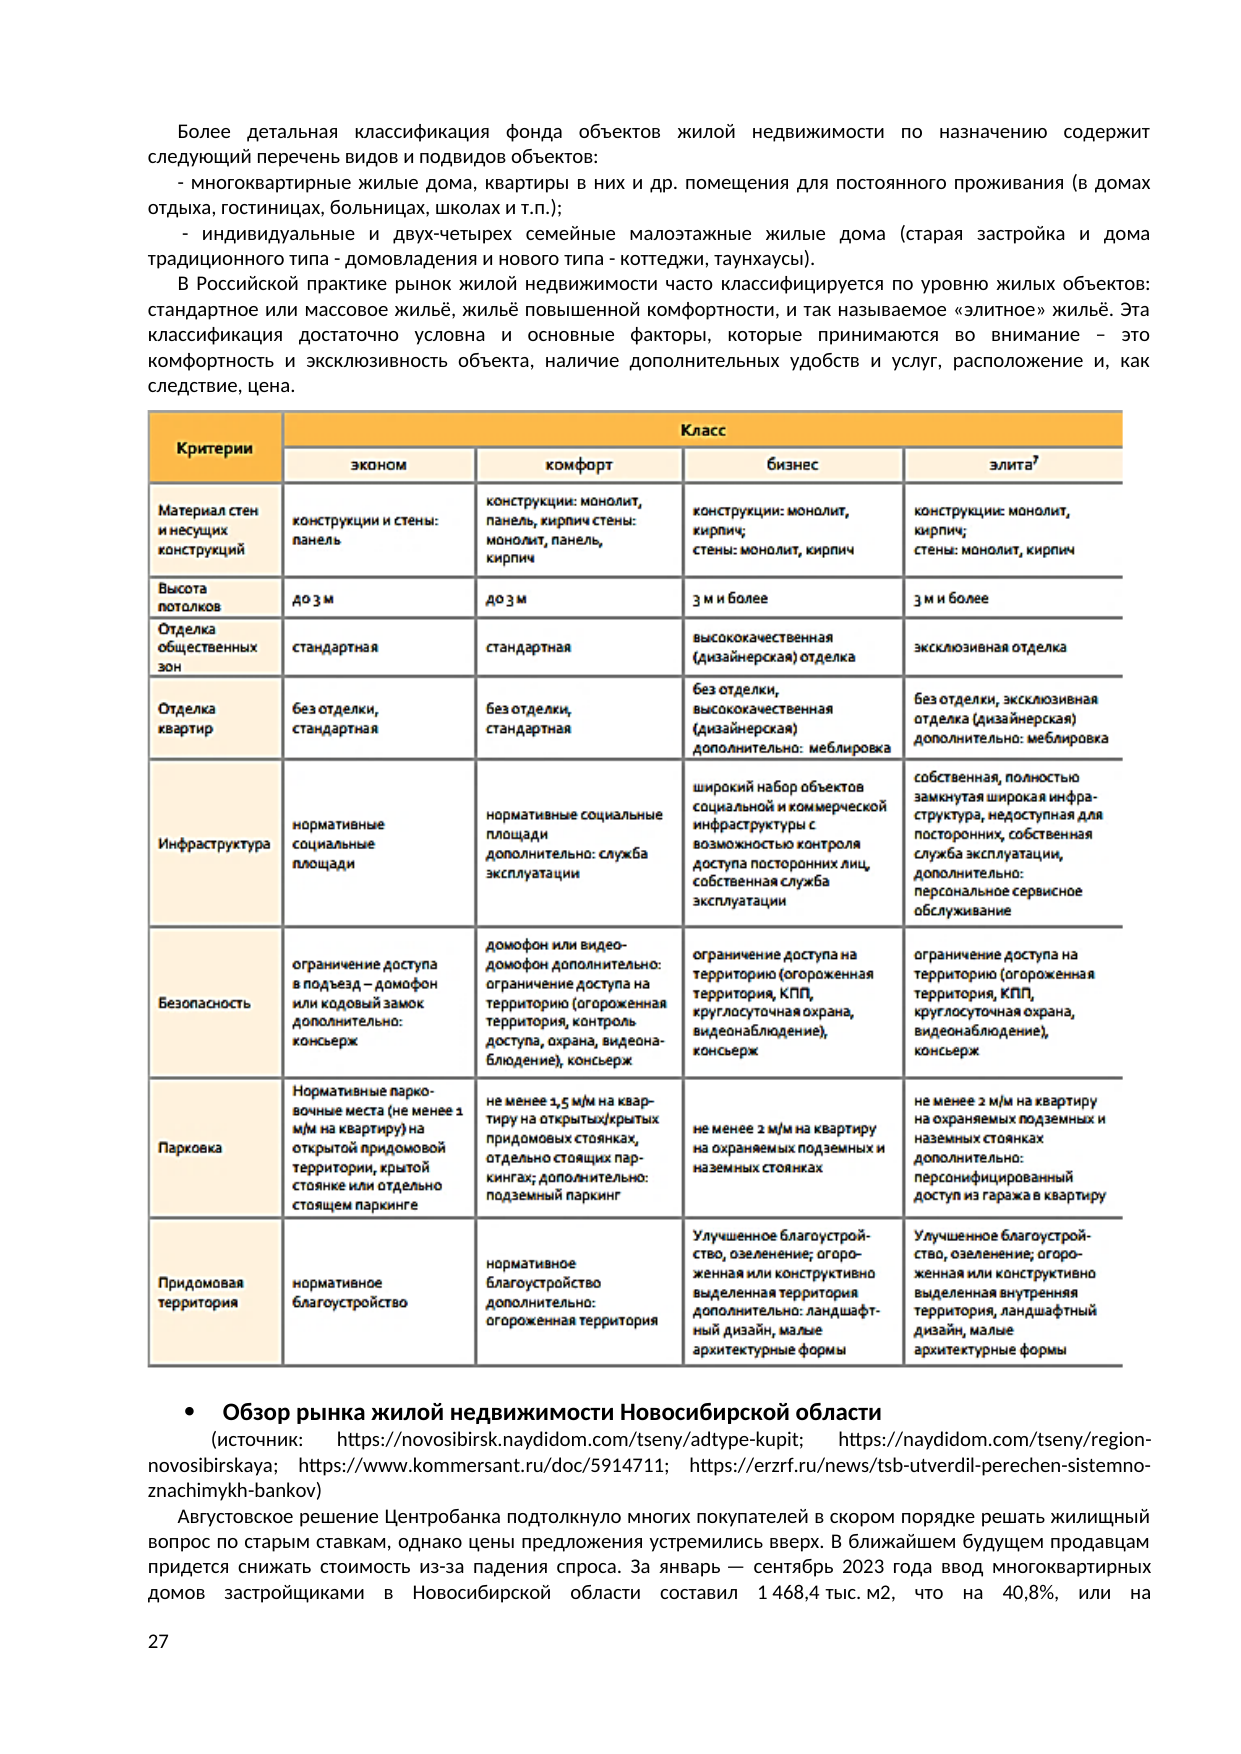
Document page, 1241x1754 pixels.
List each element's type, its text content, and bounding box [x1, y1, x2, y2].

text - многоквартирные жилые дома, квартиры в них и др. помещения для постоянного проживания (в домах отдыха, гостиницах, больницах, школах и т.п.); [148, 169, 1152, 220]
text (источник: https://novosibirsk.naydidom.com/tseny/adtype-kupit; https://naydidom.com/tseny/region-novosibirskaya; https://www.kommersant.ru/doc/5914711; https://erzrf.ru/news/tsb-utverdil-perechen-sistemno-znachimykh-bankov) [148, 1427, 1152, 1503]
text В Российской практике рынок жилой недвижимости часто классифицируется по уровню жилых объектов: стандартное или массовое жильё, жильё повышенной комфортности, и так называемое «элитное» жильё. Эта классификация достаточно условна и основные факторы, которые принимаются во внимание – это комфортность и эксклюзивность объекта, наличие дополнительных удобств и услуг, расположение и, как следствие, цена. [148, 271, 1152, 398]
text Обзор рынка жилой недвижимости Новосибирской области [185, 1396, 1152, 1427]
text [148, 1503, 1152, 1604]
picture [147, 410, 1123, 1371]
text - индивидуальные и двух-четырех семейные малоэтажные жилые дома (старая застройка и дома традиционного типа - домовладения и нового типа - коттеджи, таунхаусы). [148, 220, 1152, 271]
text Более детальная классификация фонда объектов жилой недвижимости по назначению содержит следующий перечень видов и подвидов объектов: [148, 118, 1152, 169]
